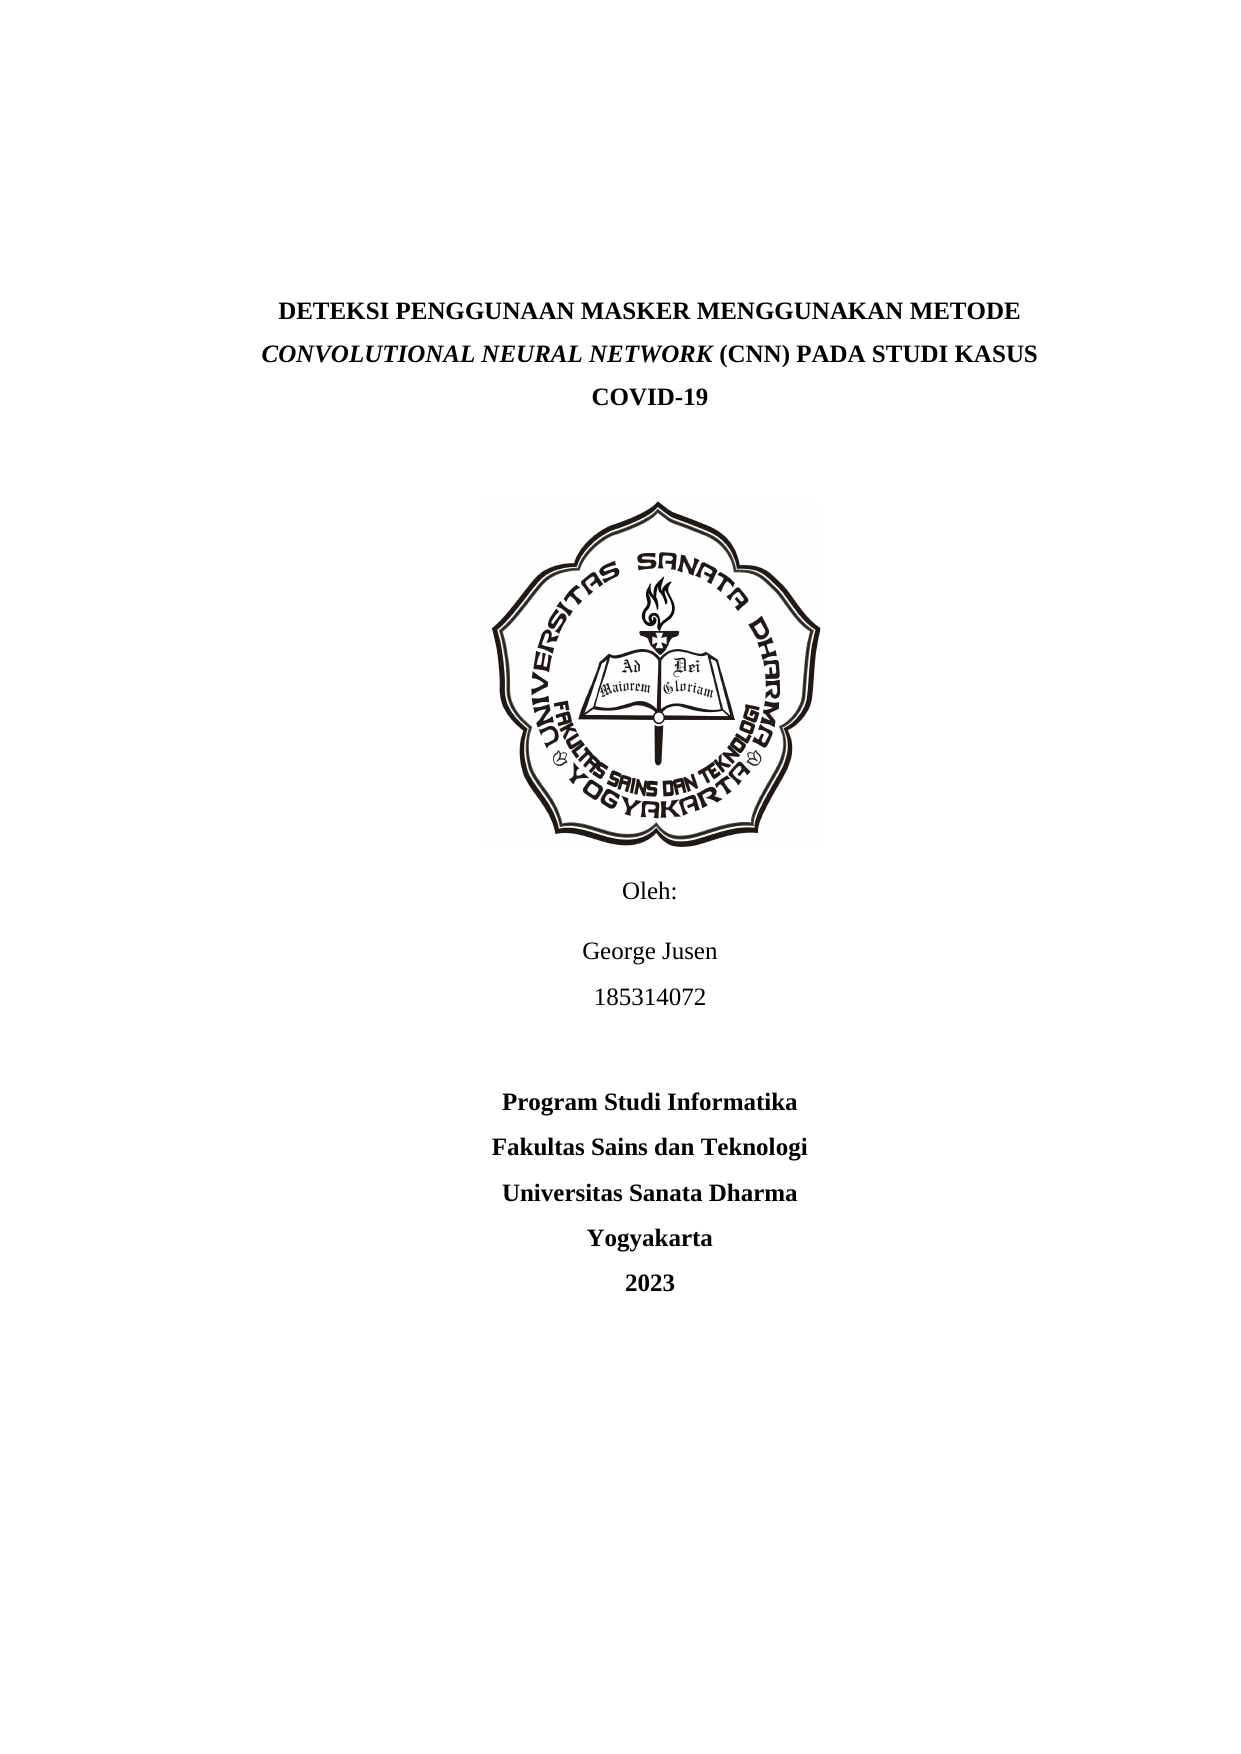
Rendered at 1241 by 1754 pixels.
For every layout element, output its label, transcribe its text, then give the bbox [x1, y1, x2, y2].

text Program Studi Informatika [236, 1087, 1063, 1116]
text Yogyakarta [236, 1223, 1063, 1252]
text Universitas Sanata Dharma [236, 1178, 1063, 1206]
text DETEKSI PENGGUNAAN MASKER MENGGUNAKAN METODE CONVOLUTIONAL NEURAL NETWORK (CNN) PADA STUDI KASUS COVID-19 [236, 296, 1063, 411]
text Fakultas Sains dan Teknologi [236, 1132, 1063, 1161]
picture [478, 501, 821, 847]
text 2023 [236, 1268, 1063, 1297]
text Oleh: [236, 876, 1063, 905]
text George Jusen [236, 936, 1063, 965]
text 185314072 [236, 982, 1063, 1010]
